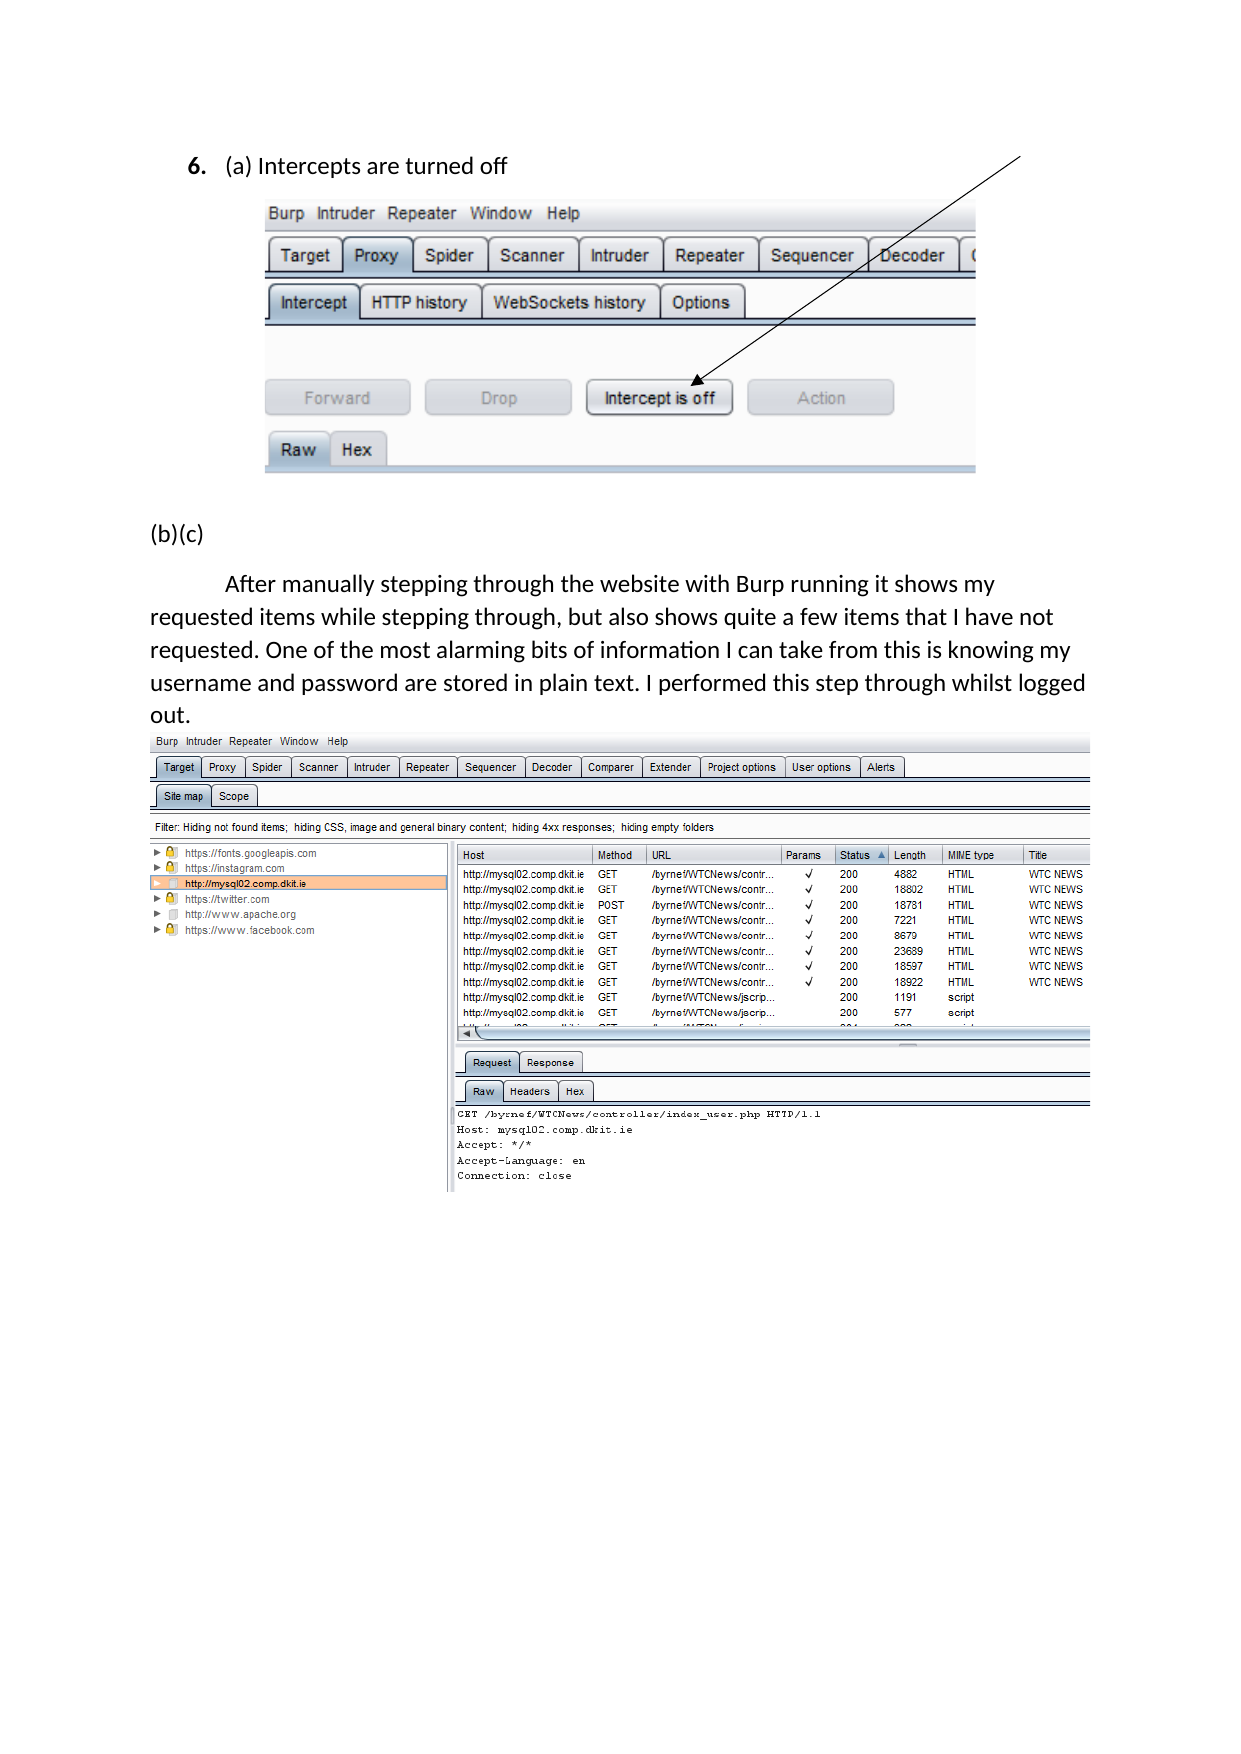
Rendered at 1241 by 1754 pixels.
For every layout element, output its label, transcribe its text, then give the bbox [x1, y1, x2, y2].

list (a) Intercepts are turned off [187, 150, 1090, 181]
picture [264, 199, 976, 500]
text After manually stepping through the website with Burp running it shows my requested items while stepping through, but also shows quite a few items that I have not requested. One of the most alarming bits of information I can take from this is knowing my username and password are stored in plain text. I performed this step through whilst logged out. [150, 568, 1090, 732]
picture [150, 732, 1091, 1192]
text (b)(c) [150, 518, 1090, 549]
